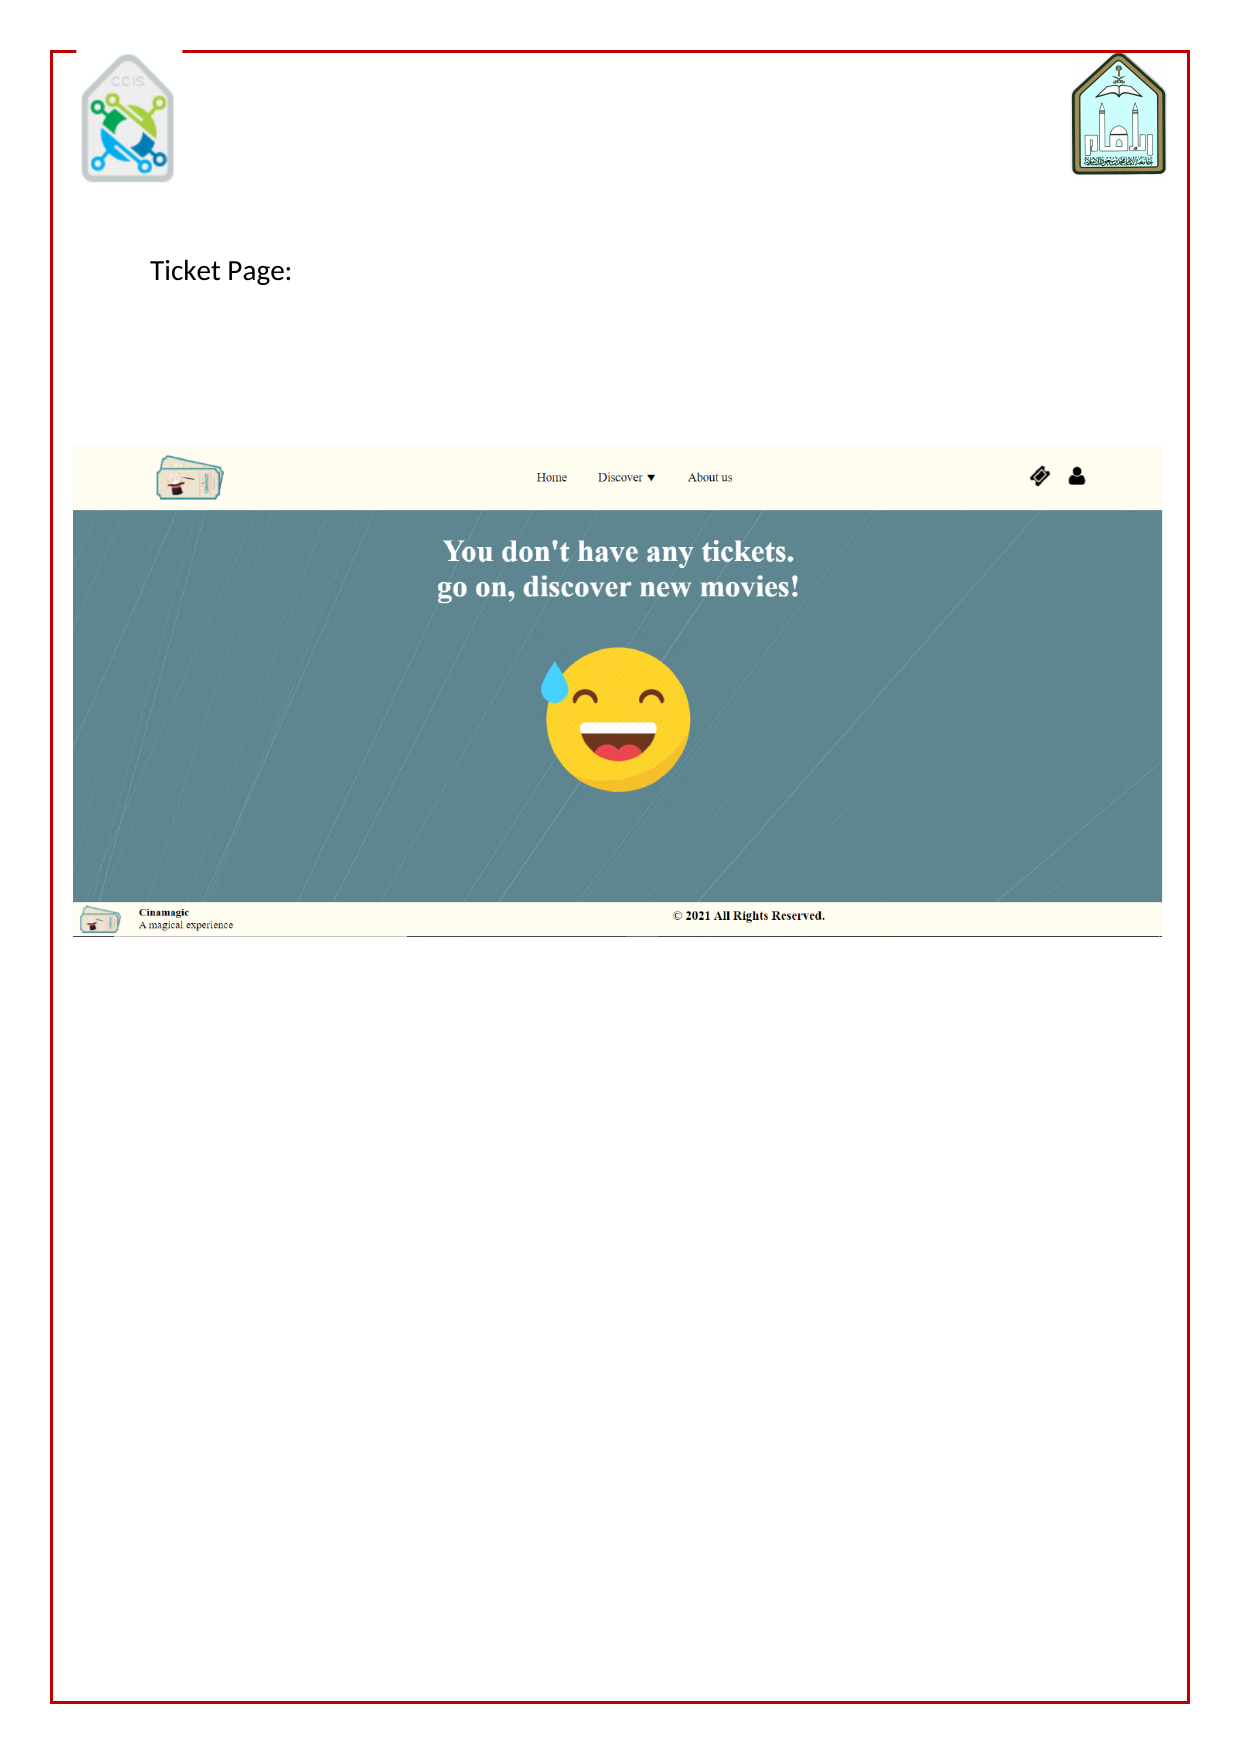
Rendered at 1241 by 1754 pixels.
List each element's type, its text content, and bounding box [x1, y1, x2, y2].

text Ticket Page: [150, 252, 1090, 288]
picture [73, 445, 1163, 937]
picture [76, 50, 183, 187]
